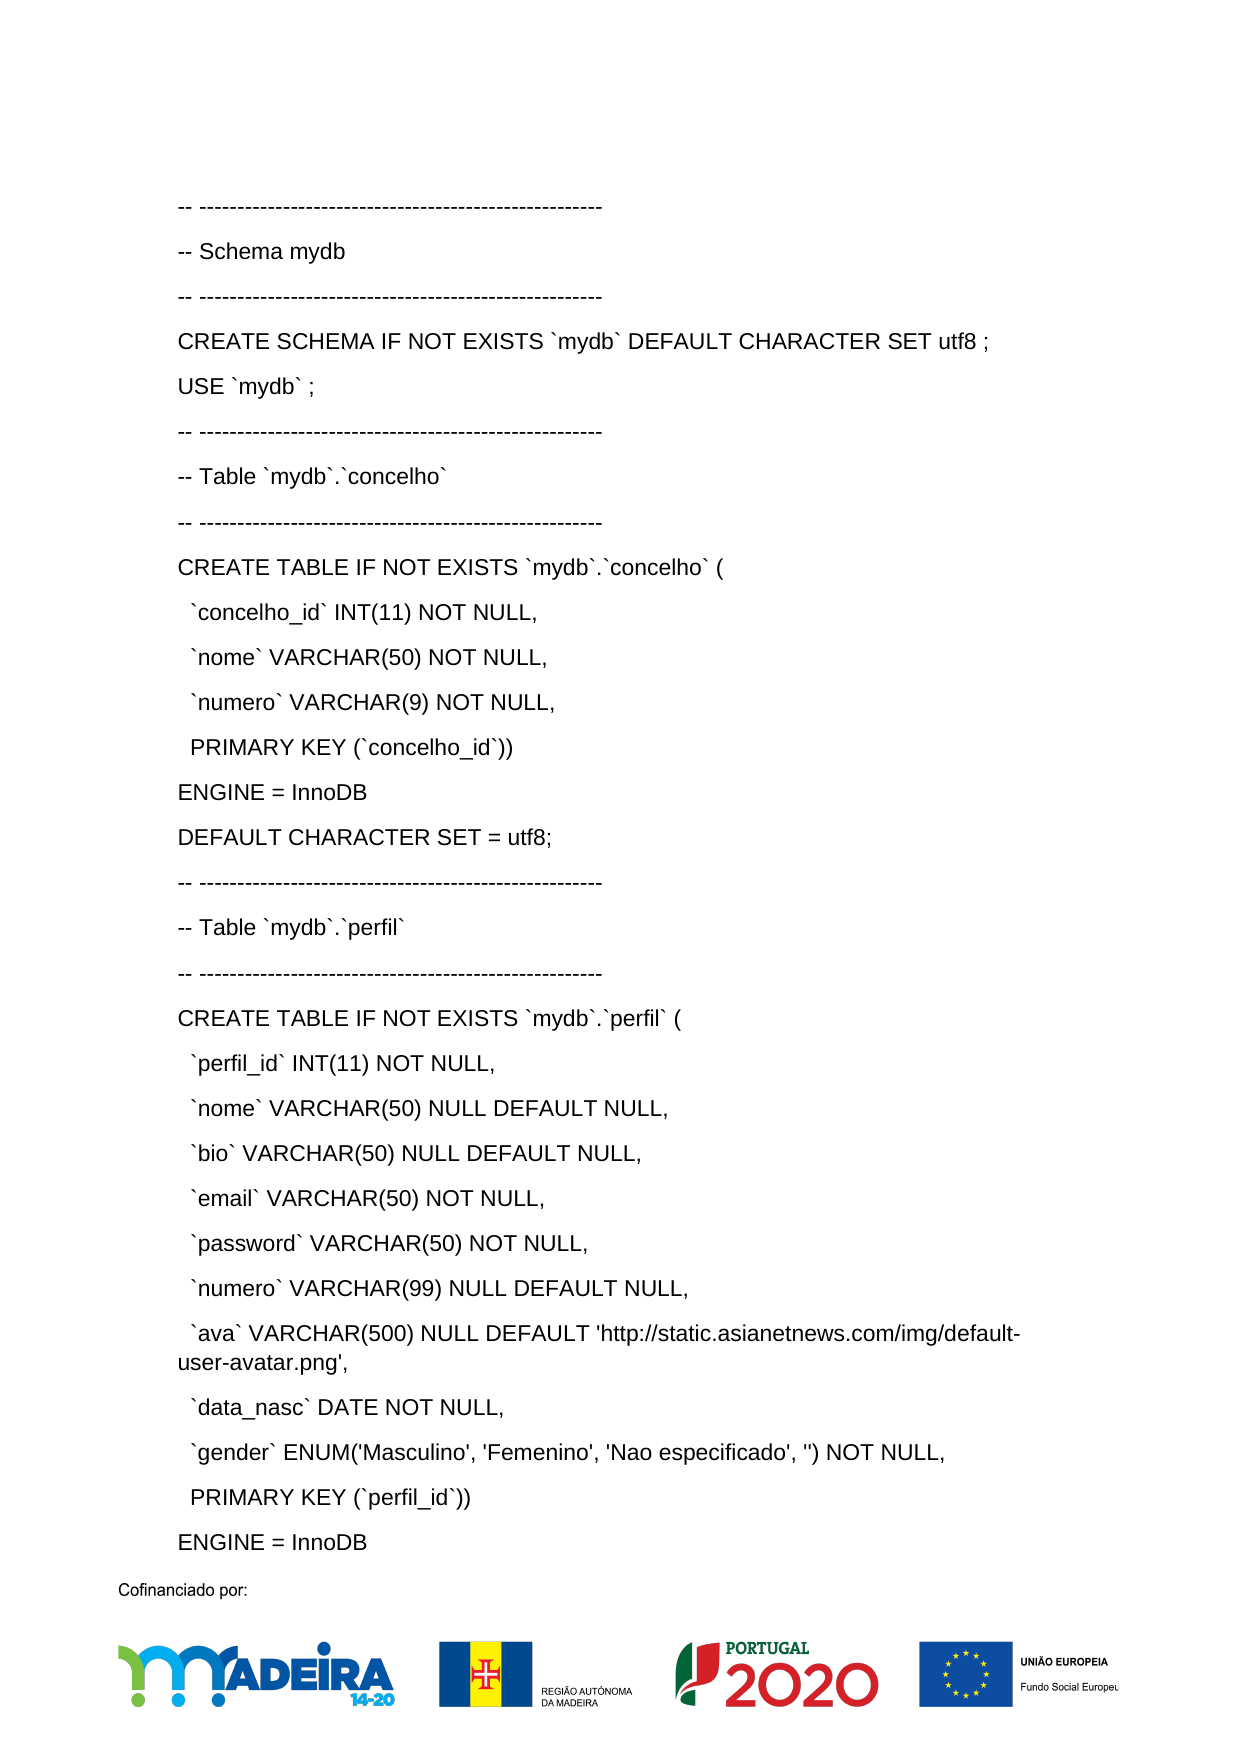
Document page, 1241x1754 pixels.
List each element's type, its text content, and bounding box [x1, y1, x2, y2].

text `bio` VARCHAR(50) NULL DEFAULT NULL, [177, 1140, 1063, 1166]
picture [118, 1583, 1119, 1707]
text -- Schema mydb [177, 238, 1063, 264]
text -- Table `mydb`.`concelho` [177, 463, 1063, 490]
text -- ----------------------------------------------------- [177, 193, 1063, 219]
text `password` VARCHAR(50) NOT NULL, [177, 1230, 1063, 1256]
text CREATE TABLE IF NOT EXISTS `mydb`.`perfil` ( [177, 1004, 1063, 1031]
text -- ----------------------------------------------------- [177, 869, 1063, 896]
text `email` VARCHAR(50) NOT NULL, [177, 1185, 1063, 1211]
text DEFAULT CHARACTER SET = utf8; [177, 824, 1063, 851]
text `numero` VARCHAR(9) NOT NULL, [177, 689, 1063, 715]
text USE `mydb` ; [177, 373, 1063, 399]
text -- Table `mydb`.`perfil` [177, 914, 1063, 941]
text `concelho_id` INT(11) NOT NULL, [177, 599, 1063, 625]
text -- ----------------------------------------------------- [177, 508, 1063, 535]
text PRIMARY KEY (`perfil_id`)) [177, 1484, 1063, 1510]
text `numero` VARCHAR(99) NULL DEFAULT NULL, [177, 1275, 1063, 1302]
text `data_nasc` DATE NOT NULL, [177, 1394, 1063, 1420]
text ENGINE = InnoDB [177, 1529, 1063, 1556]
text ENGINE = InnoDB [177, 779, 1063, 805]
text `ava` VARCHAR(500) NULL DEFAULT 'http://static.asianetnews.com/img/default-user-avatar.png', [177, 1320, 1063, 1375]
text `perfil_id` INT(11) NOT NULL, [177, 1050, 1063, 1076]
text CREATE SCHEMA IF NOT EXISTS `mydb` DEFAULT CHARACTER SET utf8 ; [177, 328, 1063, 354]
text `nome` VARCHAR(50) NULL DEFAULT NULL, [177, 1095, 1063, 1121]
text -- ----------------------------------------------------- [177, 283, 1063, 309]
text PRIMARY KEY (`concelho_id`)) [177, 734, 1063, 760]
text -- ----------------------------------------------------- [177, 418, 1063, 444]
text `nome` VARCHAR(50) NOT NULL, [177, 644, 1063, 670]
text -- ----------------------------------------------------- [177, 959, 1063, 986]
text `gender` ENUM('Masculino', 'Femenino', 'Nao especificado', '') NOT NULL, [177, 1439, 1063, 1465]
text CREATE TABLE IF NOT EXISTS `mydb`.`concelho` ( [177, 553, 1063, 580]
